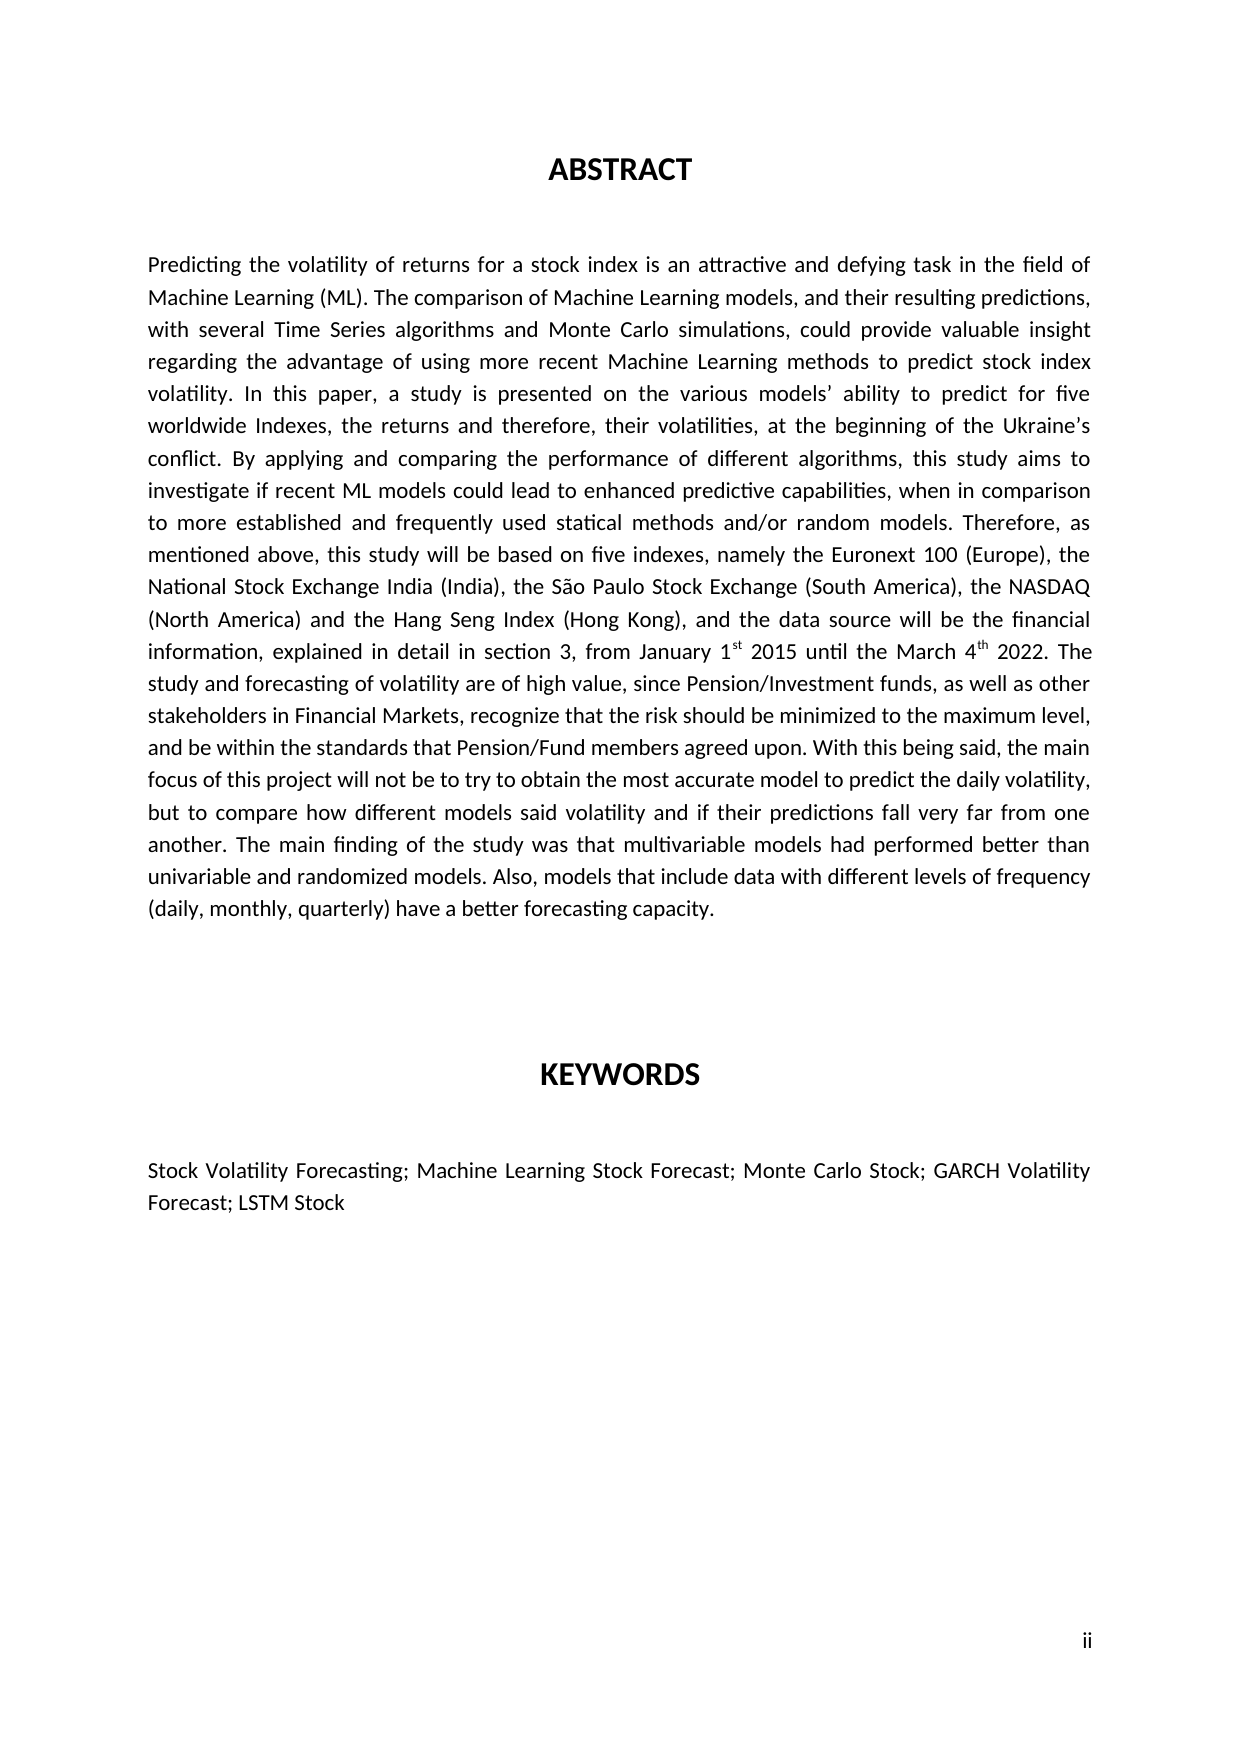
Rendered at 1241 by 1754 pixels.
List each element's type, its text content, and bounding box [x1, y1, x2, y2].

text Predicting the volatility of returns for a stock index is an attractive and defying task in the field of Machine Learning (ML). The comparison of Machine Learning models, and their resulting predictions, with several Time Series algorithms and Monte Carlo simulations, could provide valuable insight regarding the advantage of using more recent Machine Learning methods to predict stock index volatility. In this paper, a study is presented on the various models’ ability to predict for five worldwide Indexes, the returns and therefore, their volatilities, at the beginning of the Ukraine’s conflict. By applying and comparing the performance of different algorithms, this study aims to investigate if recent ML models could lead to enhanced predictive capabilities, when in comparison to more established and frequently used statical methods and/or random models. Therefore, as mentioned above, this study will be based on five indexes, namely the Euronext 100 (Europe), the National Stock Exchange India (India), the São Paulo Stock Exchange (South America), the NASDAQ (North America) and the Hang Seng Index (Hong Kong), and the data source will be the financial information, explained in detail in section 3, from January 1st 2015 until the March 4th 2022. The study and forecasting of volatility are of high value, since Pension/Investment funds, as well as other stakeholders in Financial Markets, recognize that the risk should be minimized to the maximum level, and be within the standards that Pension/Fund members agreed upon. With this being said, the main focus of this project will not be to try to obtain the most accurate model to predict the daily volatility, but to compare how different models said volatility and if their predictions fall very far from one another. The main finding of the study was that multivariable models had performed better than univariable and randomized models. Also, models that include data with different levels of frequency (daily, monthly, quarterly) have a better forecasting capacity. [148, 251, 1092, 922]
text Keywords [148, 1053, 1092, 1094]
text Stock Volatility Forecasting; Machine Learning Stock Forecast; Monte Carlo Stock; GARCH Volatility Forecast; LSTM Stock [148, 1156, 1092, 1217]
text Abstract [148, 148, 1092, 188]
